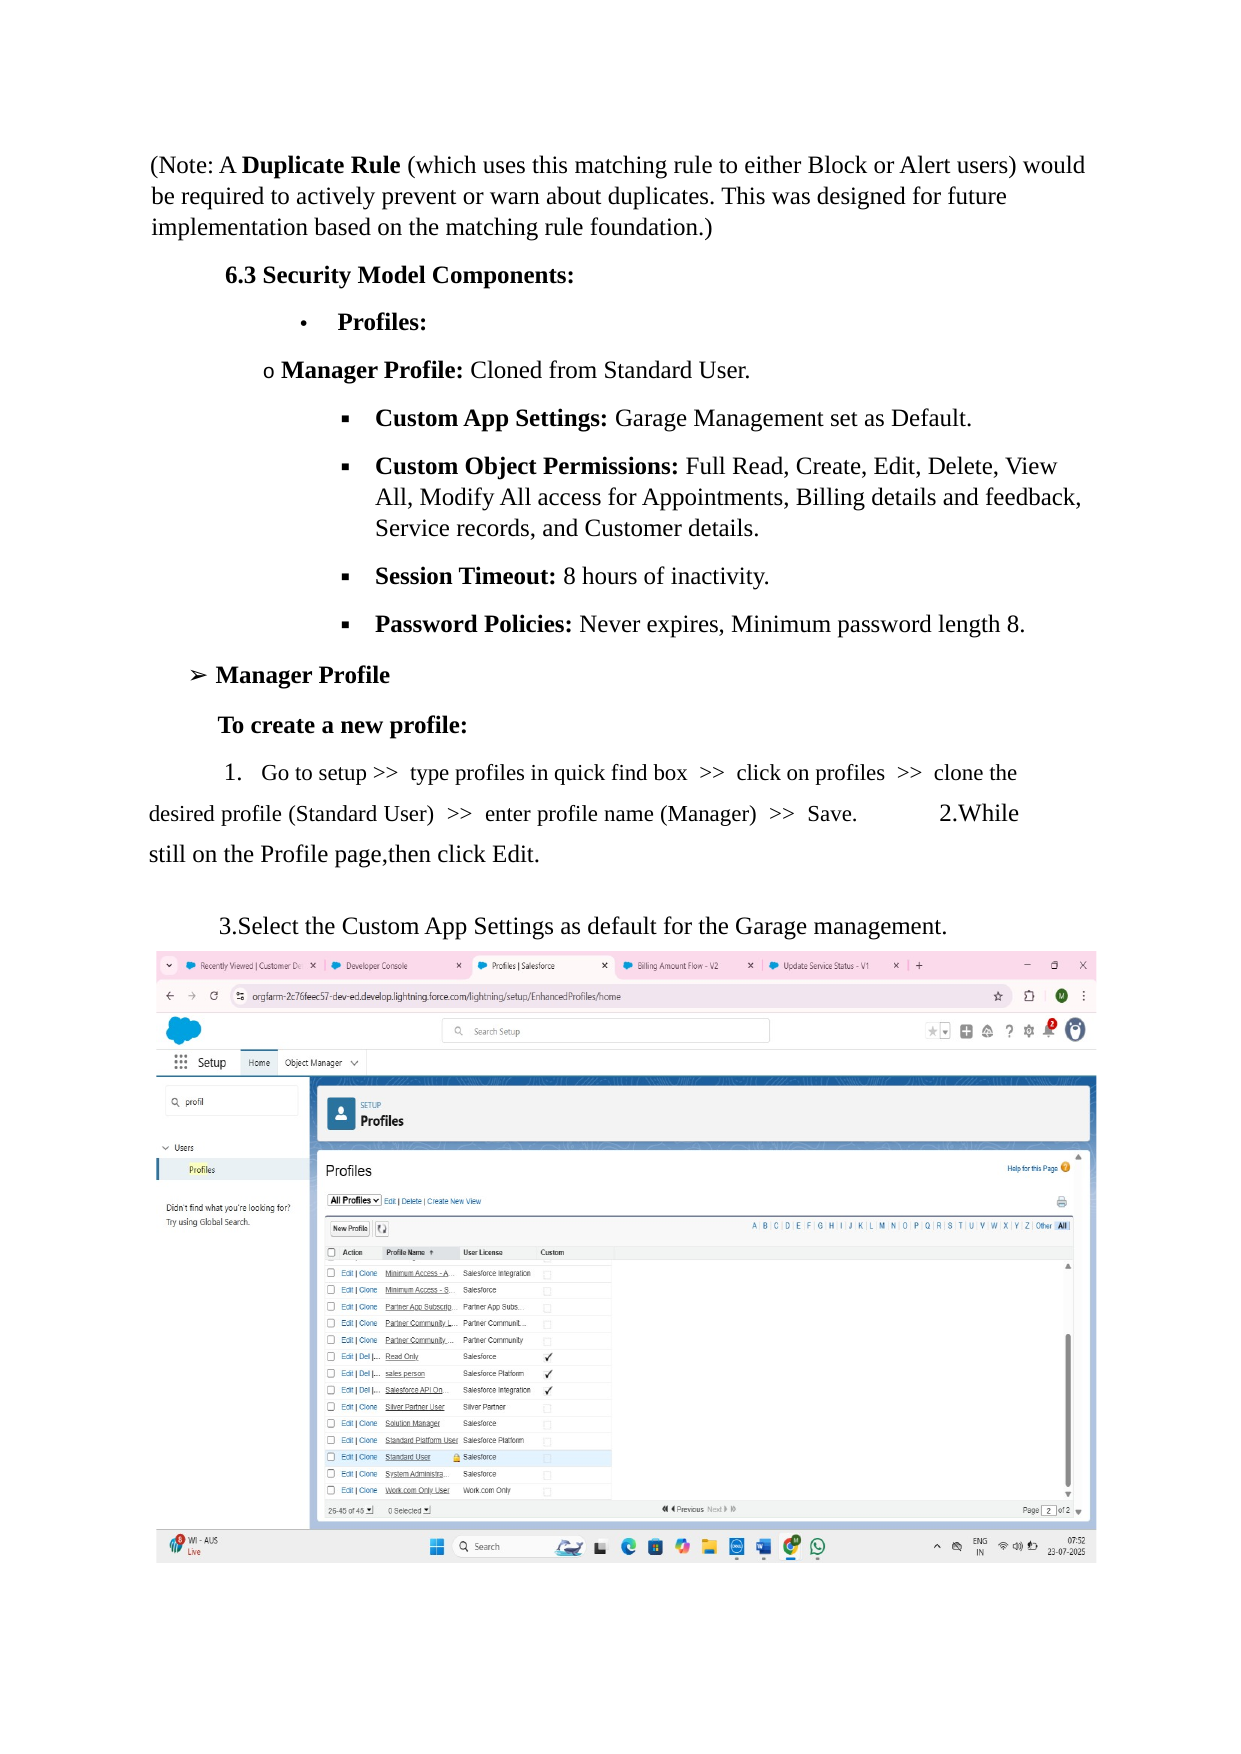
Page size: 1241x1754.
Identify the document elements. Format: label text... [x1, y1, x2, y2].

text (Note: A Duplicate Rule (which uses this matching rule to either Block or Alert users) would be required to actively prevent or warn about duplicates. This was designed for future implementation based on the matching rule foundation.) [150, 150, 1090, 241]
list Session Timeout: 8 hours of inactivity. [337, 561, 1090, 590]
text 1. Go to setup >> type profiles in quick find box >> click on profiles >> clone the desired profile (Standard User) >> enter profile name (Manager) >> Save. 2.While still on the Profile page,then click Edit. [148, 757, 1019, 868]
text ➢ Manager Profile [187, 657, 1080, 691]
picture [156, 951, 1097, 1563]
list Custom Object Permissions: Full Read, Create, Edit, Delete, View All, Modify All access for Appointments, Billing details and feedback, Service records, and Customer details. [337, 451, 1090, 542]
list Profiles: [300, 307, 1080, 336]
text o Manager Profile: Cloned from Standard User. [262, 355, 1090, 384]
list Password Policies: Never expires, Minimum password length 8. [337, 609, 1090, 638]
text 3.Select the Custom App Settings as default for the Garage management. [150, 911, 1090, 940]
list Custom App Settings: Garage Management set as Default. [337, 403, 1090, 432]
text To create a new profile: [148, 710, 1080, 738]
list Security Model Components: [225, 260, 1080, 289]
